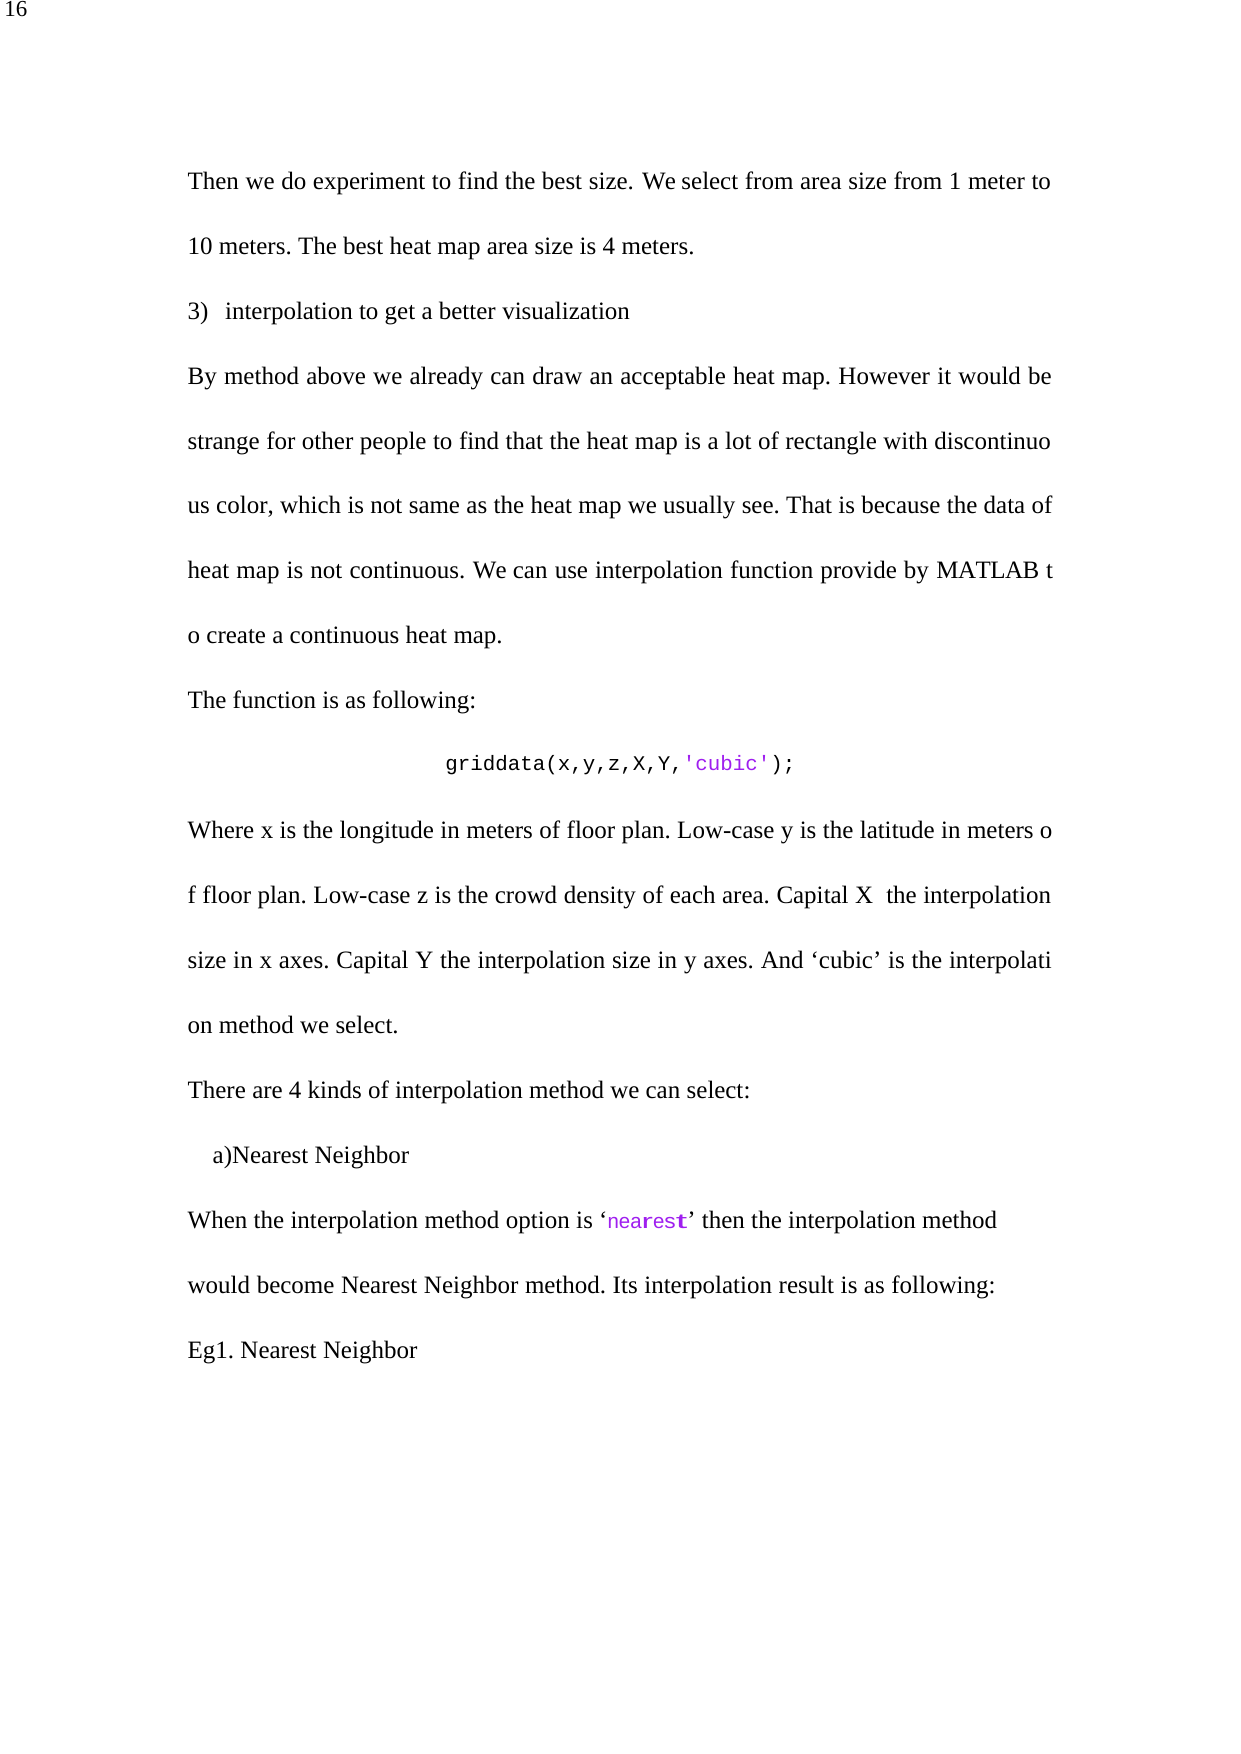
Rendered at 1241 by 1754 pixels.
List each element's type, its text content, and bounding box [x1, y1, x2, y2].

text Then we do experiment to find the best size. We select from area size from 1 meter to 10 meters. The best heat map area size is 4 meters. [187, 166, 1052, 260]
text When the interpolation method option is ‘nearest’ then the interpolation method would become Nearest Neighbor method. Its interpolation result is as following: Eg1. Nearest Neighbor [187, 1205, 997, 1364]
text The function is as following: [187, 686, 1101, 714]
text griddata(x,y,z,X,Y,'cubic'); [445, 753, 1101, 777]
list interpolation to get a better visualization [187, 296, 1101, 324]
text Where x is the longitude in meters of floor plan. Low-case y is the latitude in meters of floor plan. Low-case z is the crowd density of each area. Capital X the interpolation size in x axes. Capital Y the interpolation size in y axes. And ‘cubic’ is the interpolation method we select. [187, 816, 1053, 1039]
text There are 4 kinds of interpolation method we can select: a)Nearest Neighbor [187, 1075, 752, 1169]
text By method above we already can draw an acceptable heat map. However it would be strange for other people to find that the heat map is a lot of rectangle with discontinuous color, which is not same as the heat map we usually see. That is because the data of heat map is not continuous. We can use interpolation function provide by MATLAB to create a continuous heat map. [187, 361, 1053, 649]
